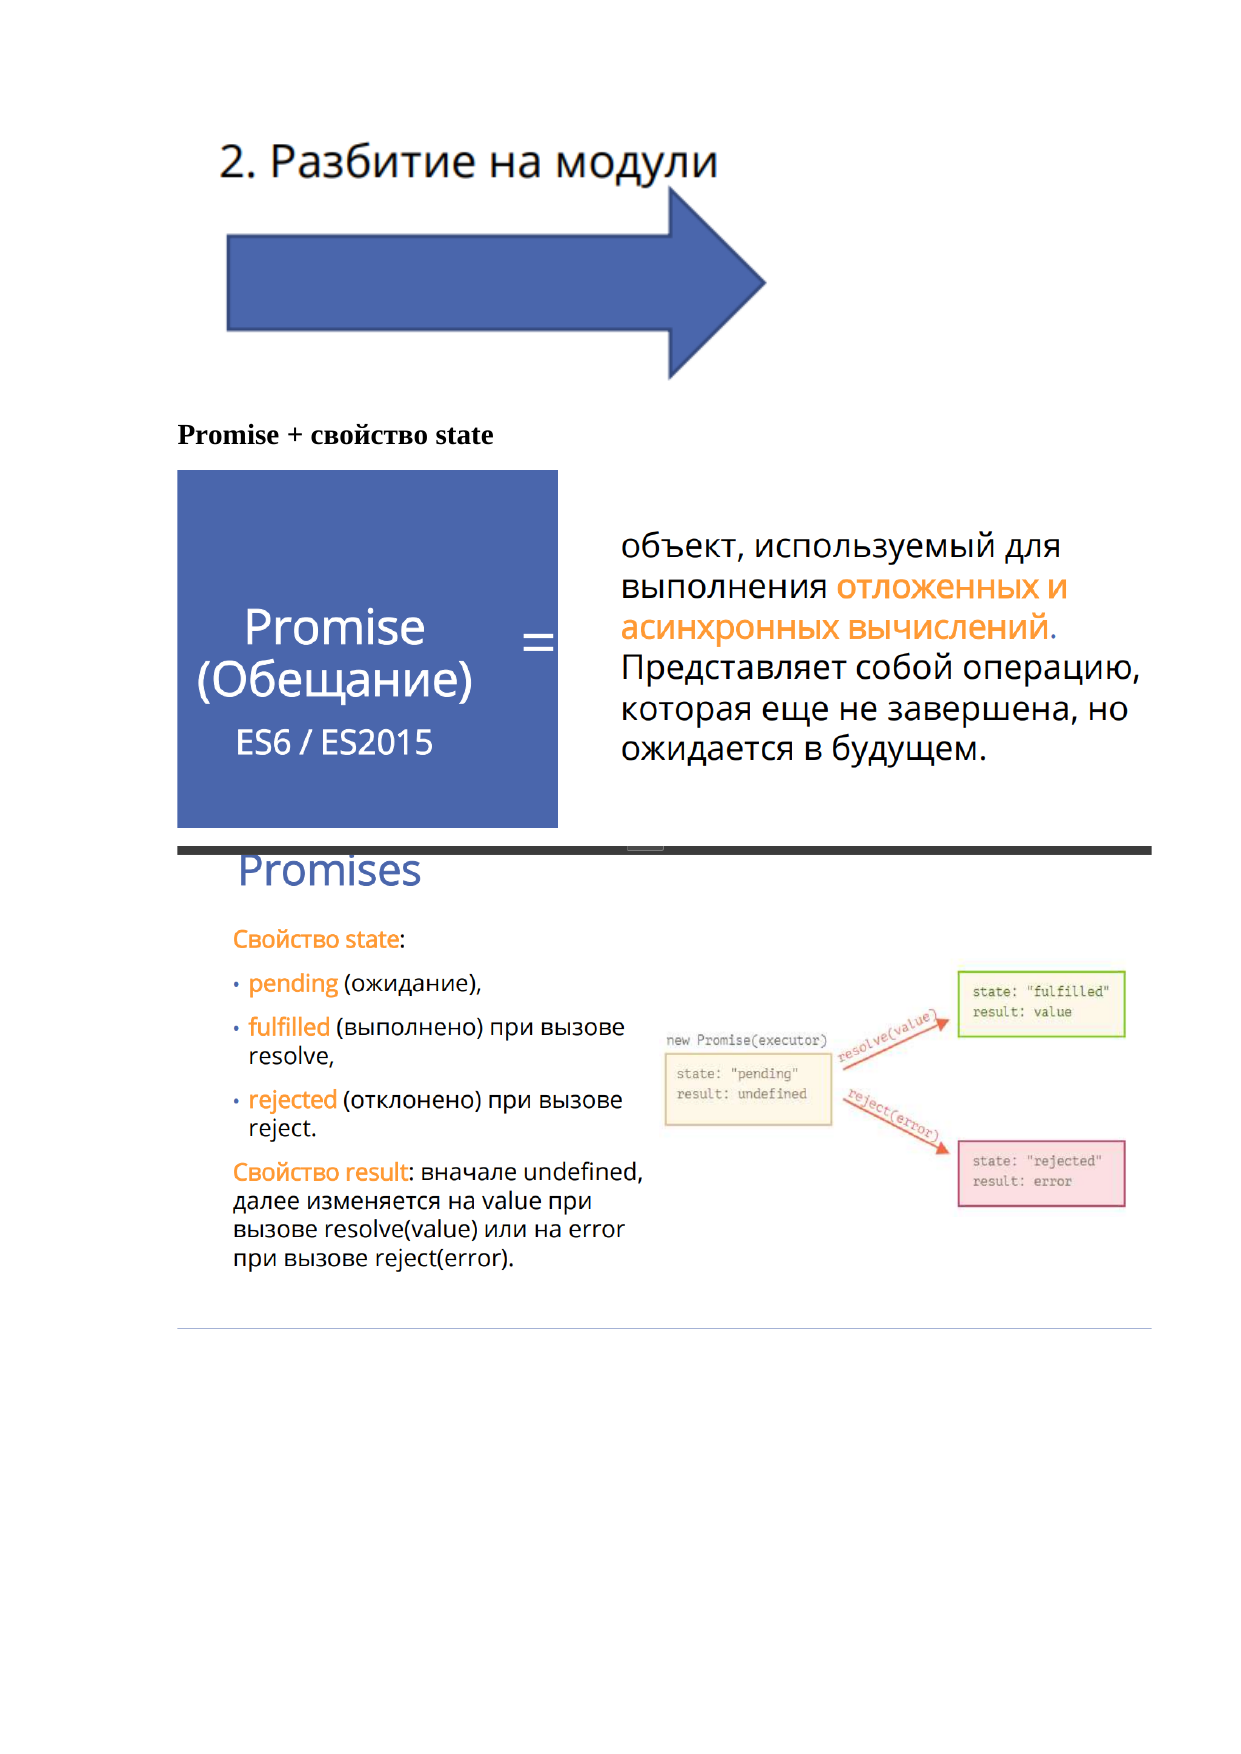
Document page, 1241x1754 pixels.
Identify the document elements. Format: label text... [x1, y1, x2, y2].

picture [177, 846, 1152, 1329]
picture [177, 118, 820, 398]
picture [177, 470, 1152, 828]
text Promise + свойство state [177, 417, 1152, 451]
